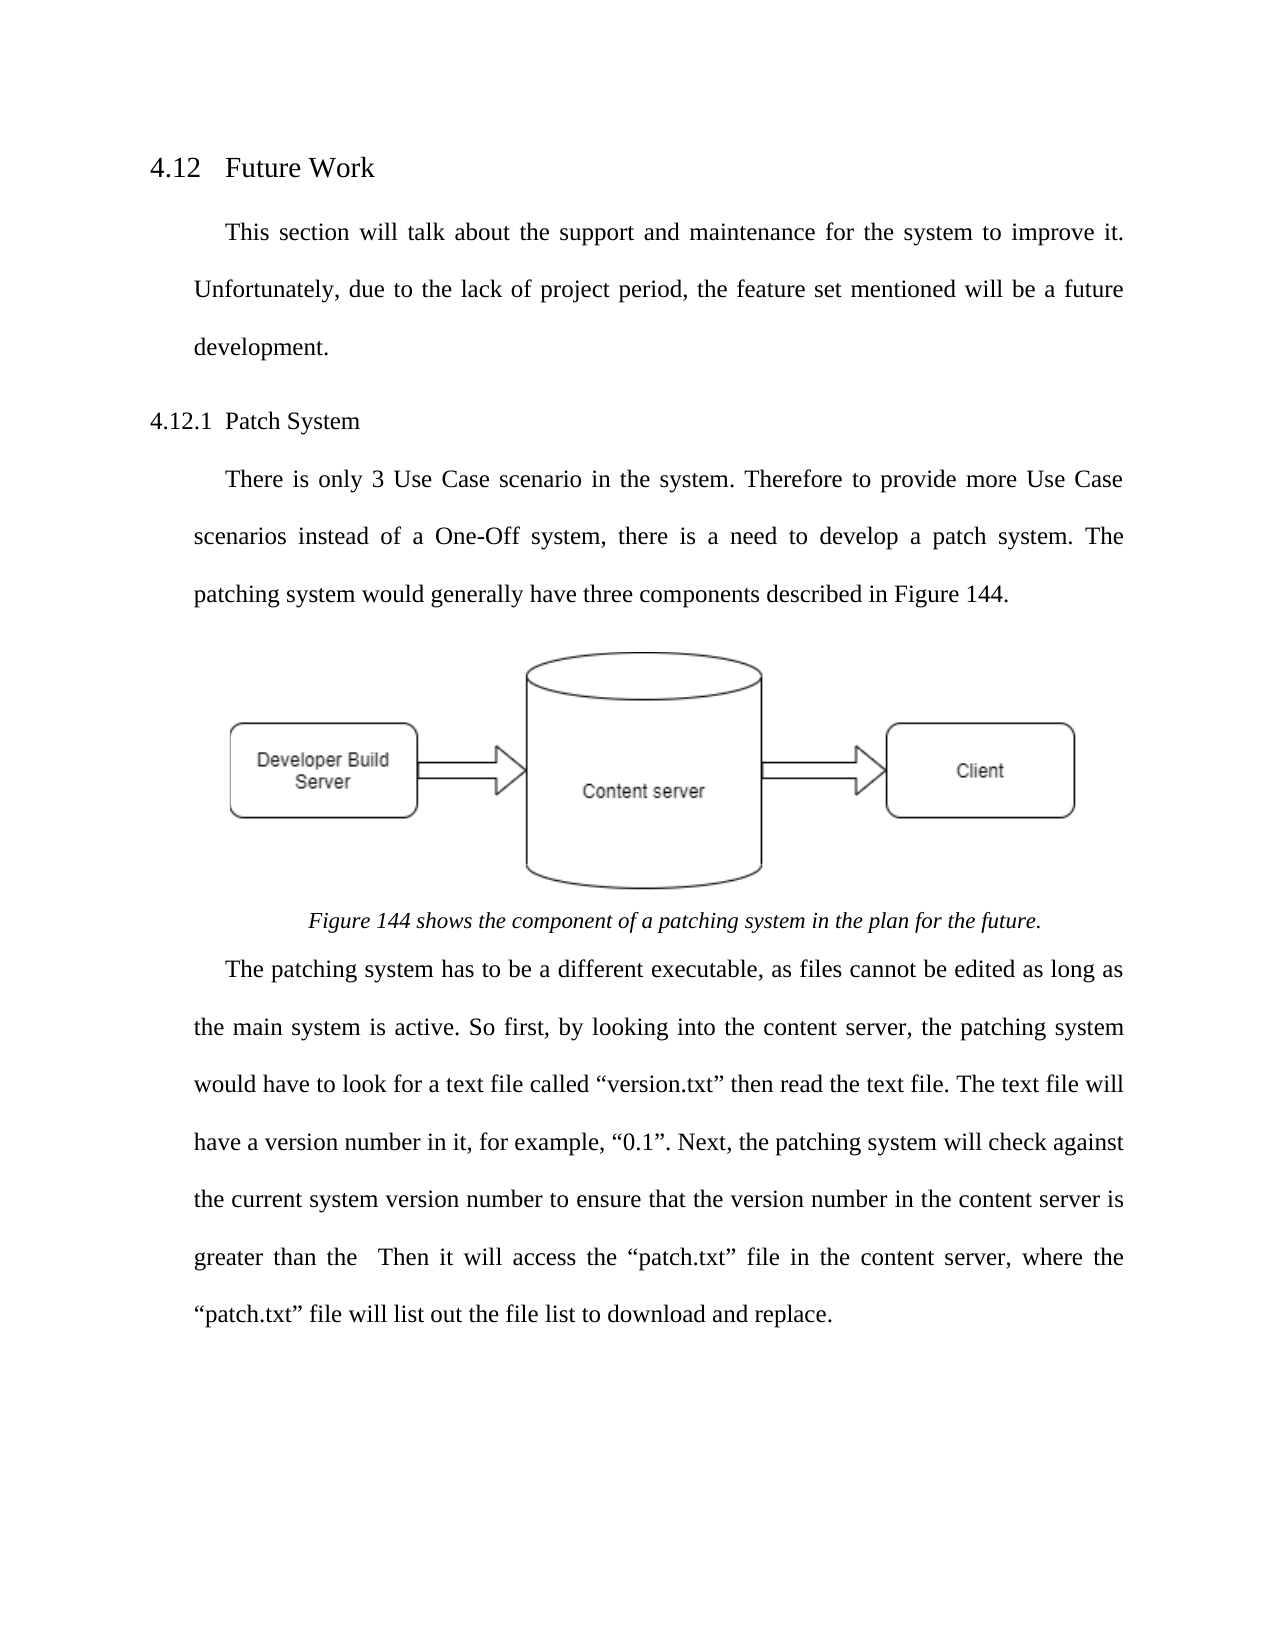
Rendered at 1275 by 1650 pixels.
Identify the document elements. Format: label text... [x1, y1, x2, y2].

subtitle Future Work [150, 150, 1125, 183]
picture [229, 652, 1077, 891]
text The patching system has to be a different executable, as files cannot be edited as long as the main system is active. So first, by looking into the content server, the patching system would have to look for a text file called “version.txt” then read the text file. The text file will have a version number in it, for example, “0.1”. Next, the patching system will check against the current system version number to ensure that the version number in the content server is greater than the Then it will access the “patch.txt” file in the content server, where the “patch.txt” file will list out the file list to download and replace. [194, 954, 1125, 1328]
text There is only 3 Use Case scenario in the system. Therefore to provide more Use Case scenarios instead of a One-Off system, there is a need to develop a patch system. The patching system would generally have three components described in Figure 144. [194, 464, 1125, 607]
subtitle Patch System [150, 406, 1125, 435]
text This section will talk about the support and maintenance for the system to improve it. Unfortunately, due to the lack of project period, the feature set mentioned will be a future development. [194, 217, 1125, 361]
text Figure 144 shows the component of a patching system in the plan for the future. [194, 907, 1125, 933]
